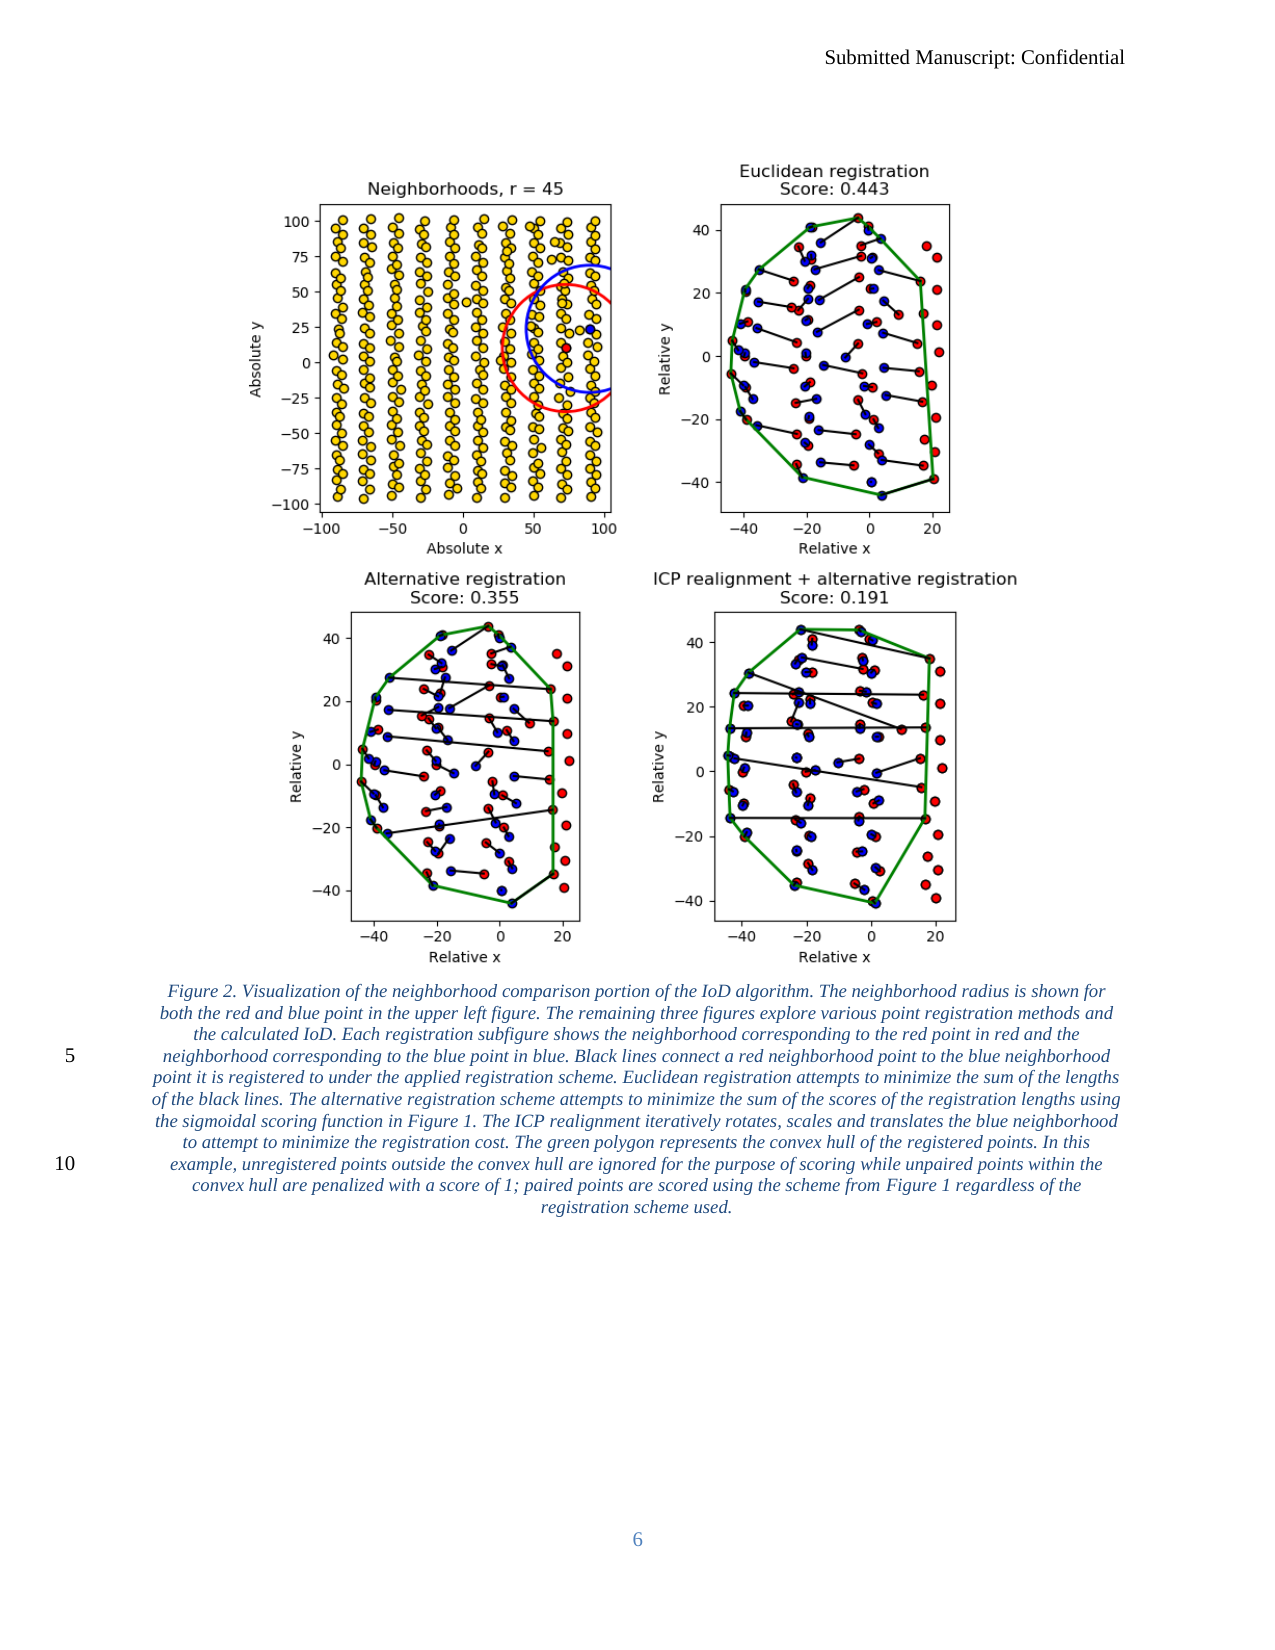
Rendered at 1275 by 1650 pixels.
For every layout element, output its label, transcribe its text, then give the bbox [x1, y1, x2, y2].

text Figure 2. Visualization of the neighborhood comparison portion of the IoD algorithm. The neighborhood radius is shown for both the red and blue point in the upper left figure. The remaining three figures explore various point registration methods and the calculated IoD. Each registration subfigure shows the neighborhood corresponding to the red point in red and the neighborhood corresponding to the blue point in blue. Black lines connect a red neighborhood point to the blue neighborhood point it is registered to under the applied registration scheme. Euclidean registration attempts to minimize the sum of the lengths of the black lines. The alternative registration scheme attempts to minimize the sum of the scores of the registration lengths using the sigmoidal scoring function in Figure 1. The ICP realignment iteratively rotates, scales and translates the blue neighborhood to attempt to minimize the registration cost. The green polygon represents the convex hull of the registered points. In this example, unregistered points outside the convex hull are ignored for the purpose of scoring while unpaired points within the convex hull are penalized with a score of 1; paired points are scored using the scheme from Figure 1 regardless of the registration scheme used. [150, 980, 1125, 1217]
picture [222, 150, 1053, 981]
